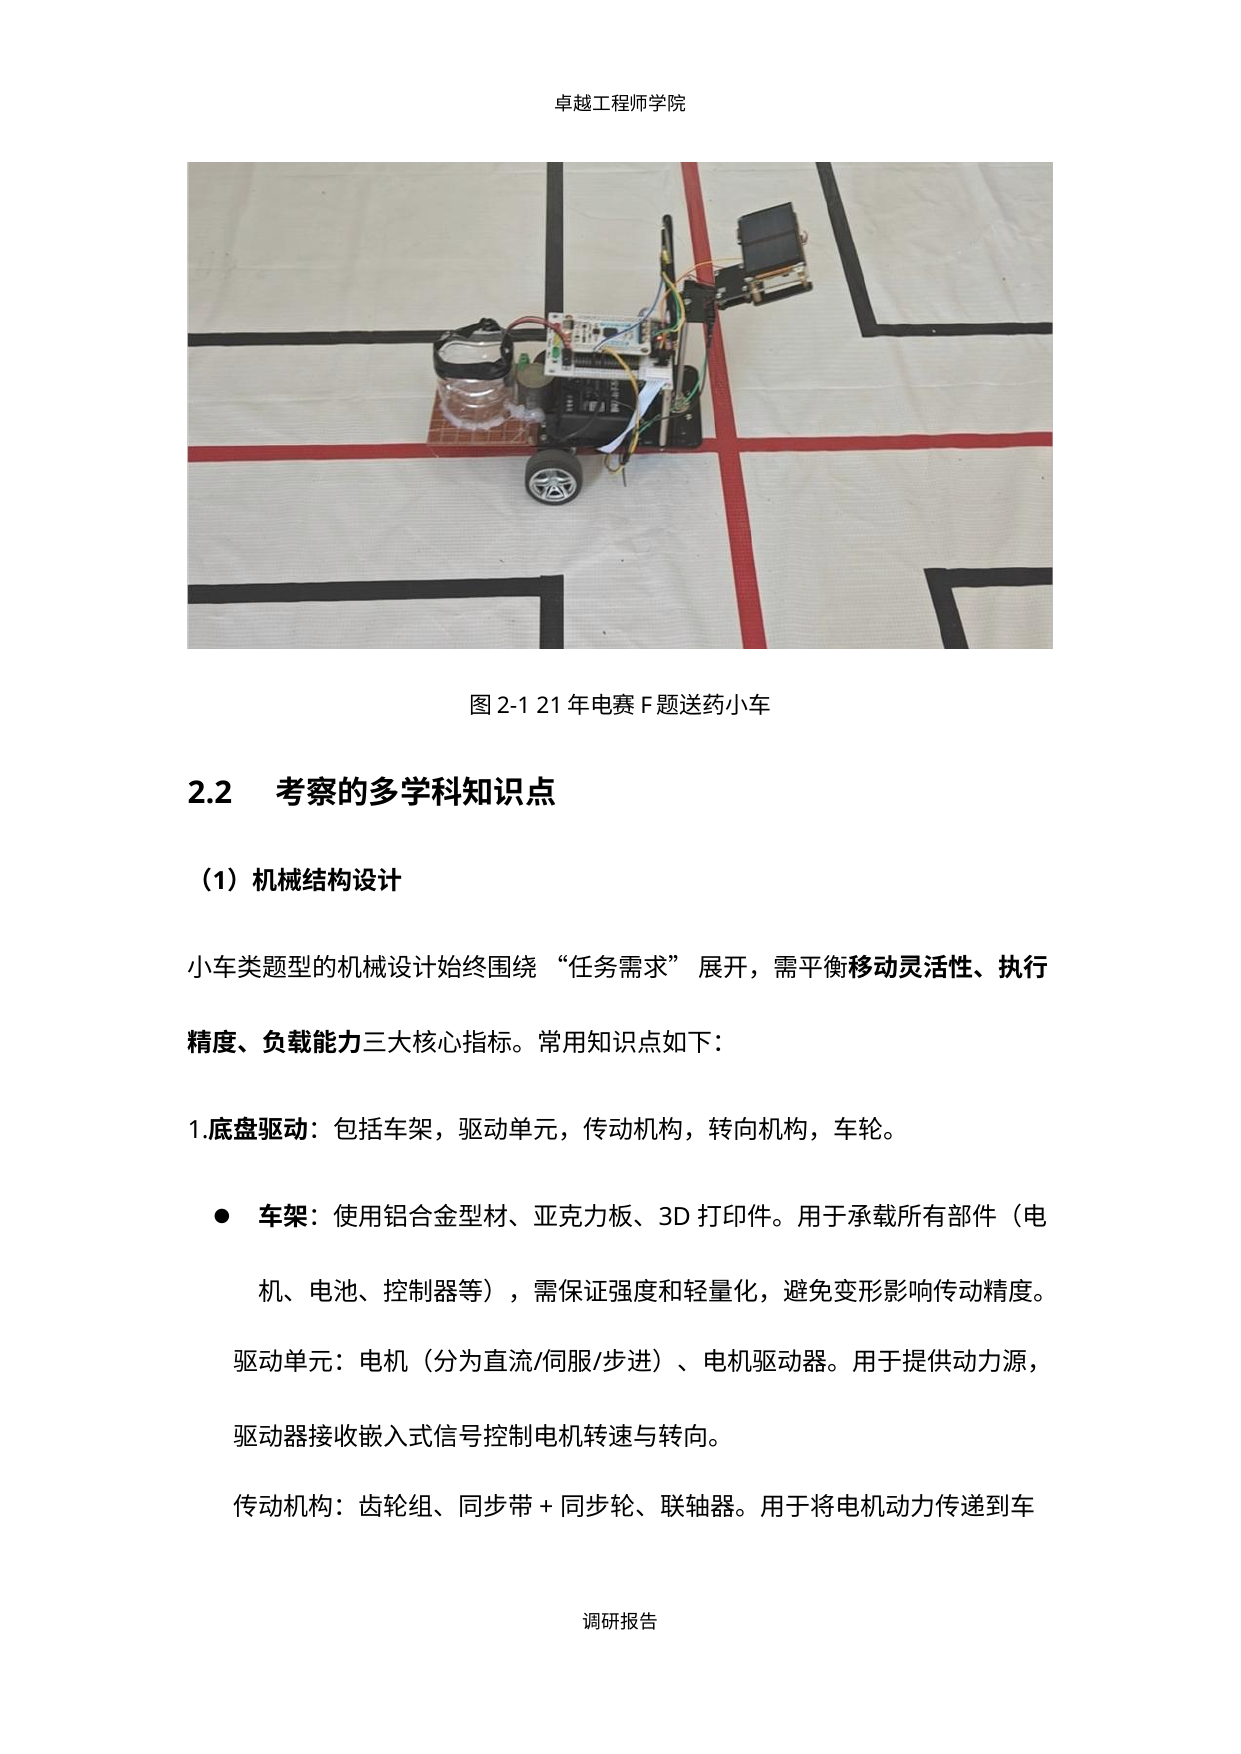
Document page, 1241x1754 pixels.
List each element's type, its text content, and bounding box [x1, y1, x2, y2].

list 驱动单元：电机（分为直流/伺服/步进）、电机驱动器。用于提供动力源，驱动器接收嵌入式信号控制电机转速与转向。 [233, 1327, 1053, 1467]
text 小车类题型的机械设计始终围绕 “任务需求” 展开，需平衡移动灵活性、执行精度、负载能力三大核心指标。常用知识点如下： [187, 933, 1053, 1073]
text 1.底盘驱动：包括车架，驱动单元，传动机构，转向机构，车轮。 [187, 1095, 1053, 1160]
picture [187, 162, 1053, 649]
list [233, 1472, 1053, 1537]
text （1）机械结构设计 [187, 846, 1053, 911]
text 图2-1 21年电赛F题送药小车 [187, 671, 1053, 736]
list 考察的多学科知识点 [187, 757, 1053, 822]
list 车架：使用铝合金型材、亚克力板、3D 打印件。用于承载所有部件（电机、电池、控制器等），需保证强度和轻量化，避免变形影响传动精度。 [212, 1182, 1053, 1322]
